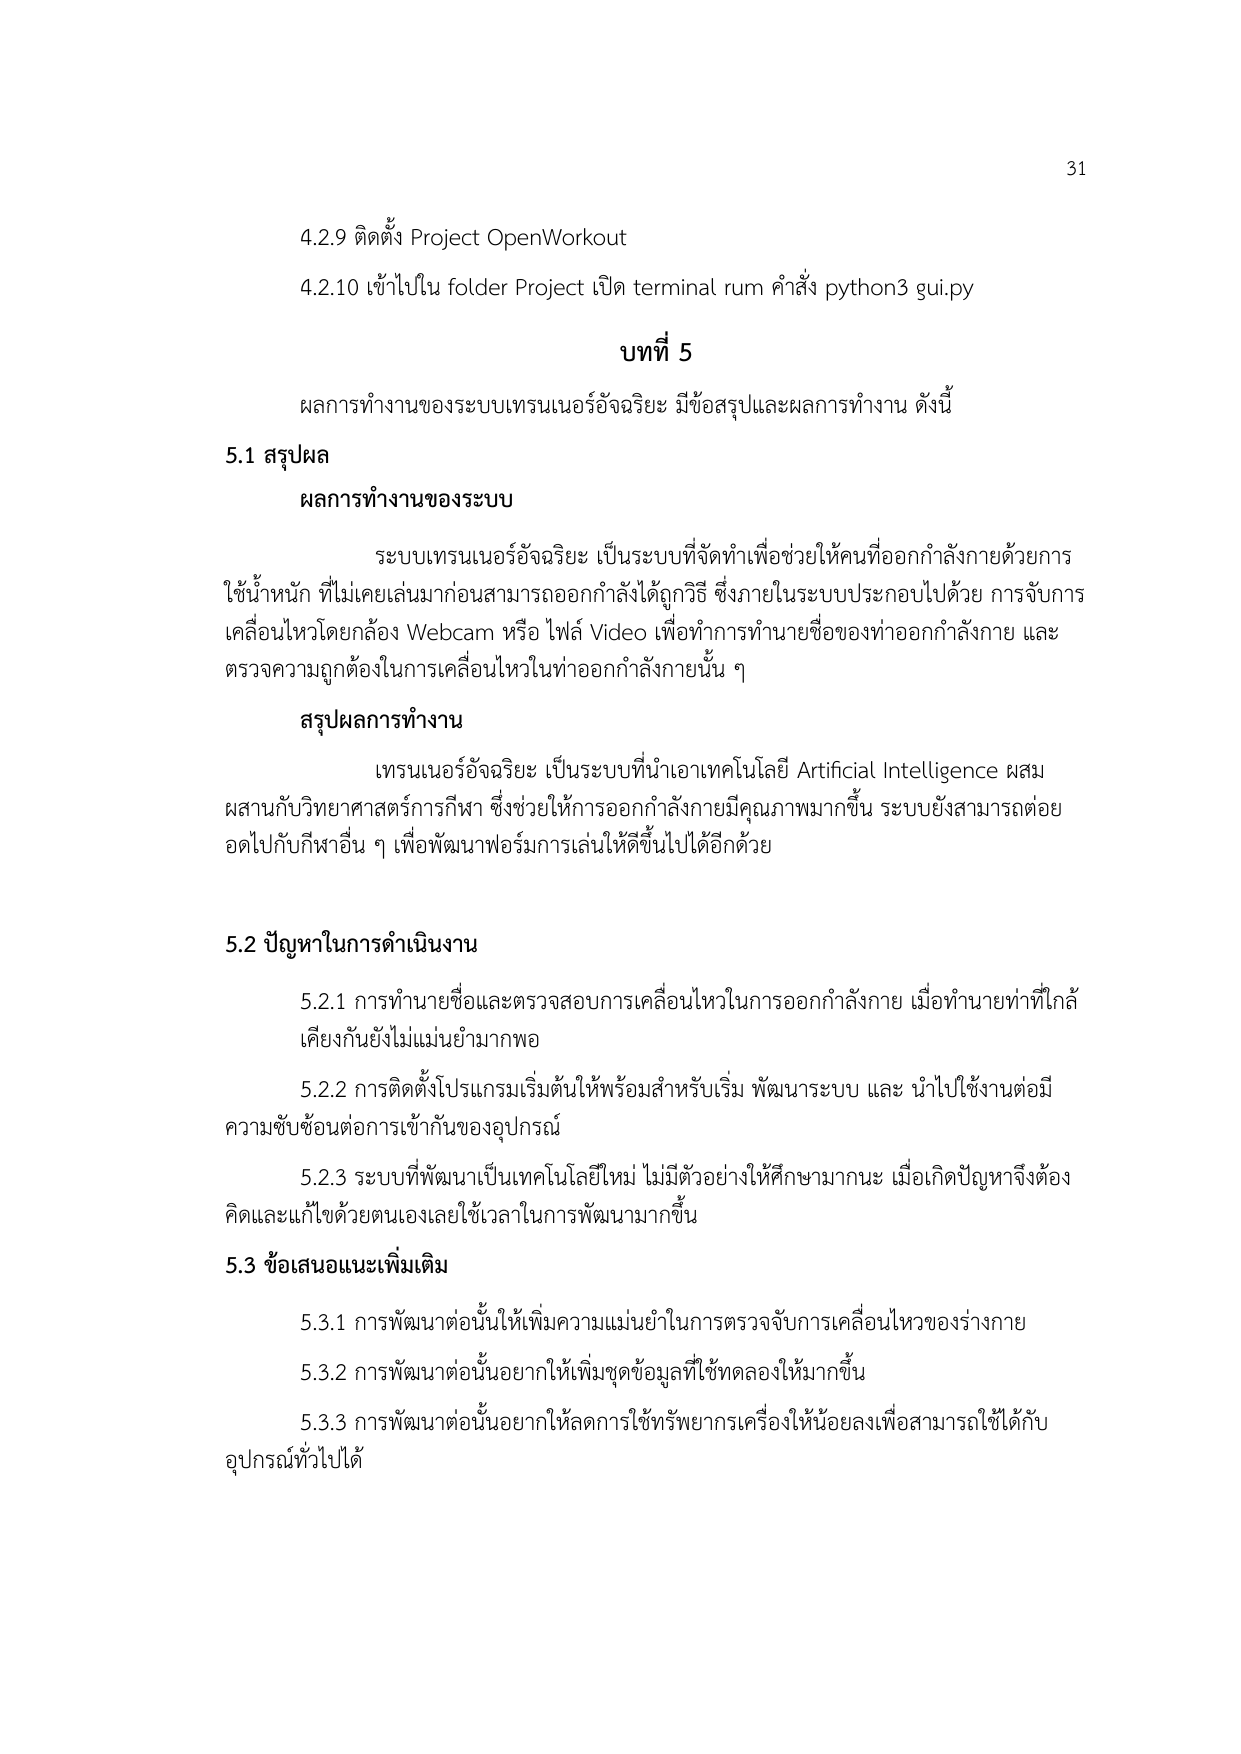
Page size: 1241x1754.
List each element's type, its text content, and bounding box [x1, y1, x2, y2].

text ผลการทำงานของระบบเทรนเนอร์อัจฉริยะ มีข้อสรุปและผลการทำงาน ดังนี้ [225, 384, 1087, 421]
text ผลการทำงานของระบบ [225, 478, 1087, 523]
subtitle 5.1 สรุปผล [225, 434, 1087, 478]
text 5.2.3 ระบบที่พัฒนาเป็นเทคโนโลยีใหม่ ไม่มีตัวอย่างให้ศึกษามากนะ เมื่อเกิดปัญหาจึงต้องคิดและแก้ไขด้วยตนเองเลยใช้เวลาในการพัฒนามากขึ้น [225, 1156, 1087, 1231]
text 5.2.2 การติดตั้งโปรแกรมเริ่มต้นให้พร้อมสำหรับเริ่ม พัฒนาระบบ และ นำไปใช้งานต่อมีความซับซ้อนต่อการเข้ากันของอุปกรณ์ [225, 1068, 1087, 1143]
subtitle 5.2 ปัญหาในการดำเนินงาน [225, 923, 1087, 968]
text 4.2.10 เข้าไปใน folder Project เปิด terminal rum คำสั่ง python3 gui.py [300, 266, 1087, 304]
text 5.3.3 การพัฒนาต่อนั้นอยากให้ลดการใช้ทรัพยากรเครื่องให้น้อยลงเพื่อสามารถใช้ได้กับอุปกรณ์ทั่วไปได้ [225, 1401, 1087, 1477]
text 5.3.1 การพัฒนาต่อนั้นให้เพิ่มความแม่นยำในการตรวจจับการเคลื่อนไหวของร่างกาย [225, 1301, 1087, 1339]
subtitle 5.3 ข้อเสนอแนะเพิ่มเติม [225, 1244, 1087, 1288]
text เทรนเนอร์อัจฉริยะ เป็นระบบที่นำเอาเทคโนโลยี Artificial Intelligence ผสมผสานกับวิทยาศาสตร์การกีฬา ซึ่งช่วยให้การออกกำลังกายมีคุณภาพมากขึ้น ระบบยังสามารถต่อยอดไปกับกีฬาอื่น ๆ เพื่อพัฒนาฟอร์มการเล่นให้ดีขึ้นไปได้อีกด้วย [225, 749, 1087, 862]
text ระบบเทรนเนอร์อัจฉริยะ เป็นระบบที่จัดทำเพื่อช่วยให้คนที่ออกกำลังกายด้วยการใช้น้ำหนัก ที่ไม่เคยเล่นมาก่อนสามารถออกกำลังได้ถูกวิธี ซึ่งภายในระบบประกอบไปด้วย การจับการเคลื่อนไหวโดยกล้อง Webcam หรือ ไฟล์ Video เพื่อทำการทำนายชื่อของท่าออกกำลังกาย และตรวจความถูกต้องในการเคลื่อนไหวในท่าออกกำลังกายนั้น ๆ [225, 535, 1087, 686]
text 4.2.9 ติดตั้ง Project OpenWorkout [300, 216, 1087, 253]
text สรุปผลการทำงาน [225, 699, 1087, 736]
text 5.3.2 การพัฒนาต่อนั้นอยากให้เพิ่มชุดข้อมูลที่ใช้ทดลองให้มากขึ้น [225, 1351, 1087, 1389]
text 5.2.1 การทำนายชื่อและตรวจสอบการเคลื่อนไหวในการออกกำลังกาย เมื่อทำนายท่าที่ใกล้เคียงกันยังไม่แม่นยำมากพอ [300, 980, 1087, 1056]
subtitle บทที่ 5 [225, 329, 1087, 371]
